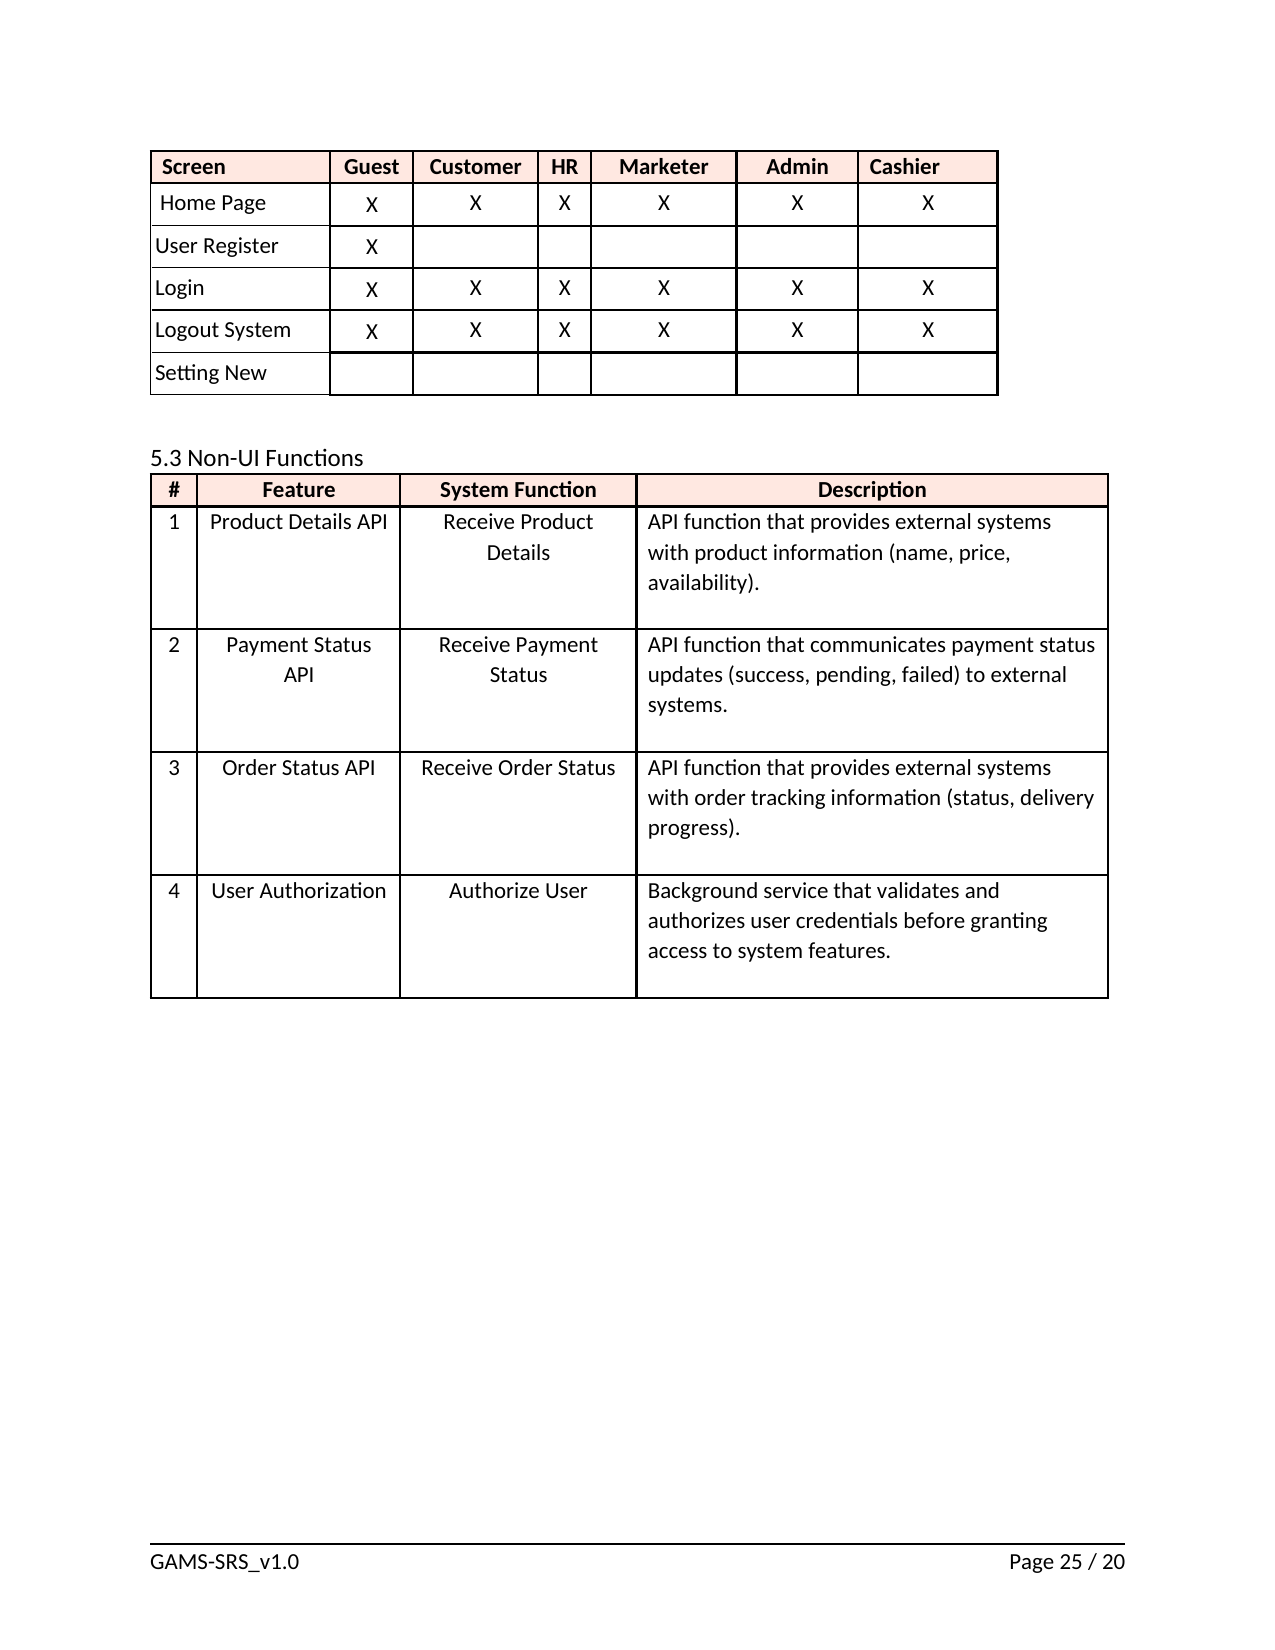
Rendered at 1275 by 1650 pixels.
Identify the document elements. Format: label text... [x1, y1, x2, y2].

subtitle 5.3 Non-UI Functions [150, 443, 1125, 473]
